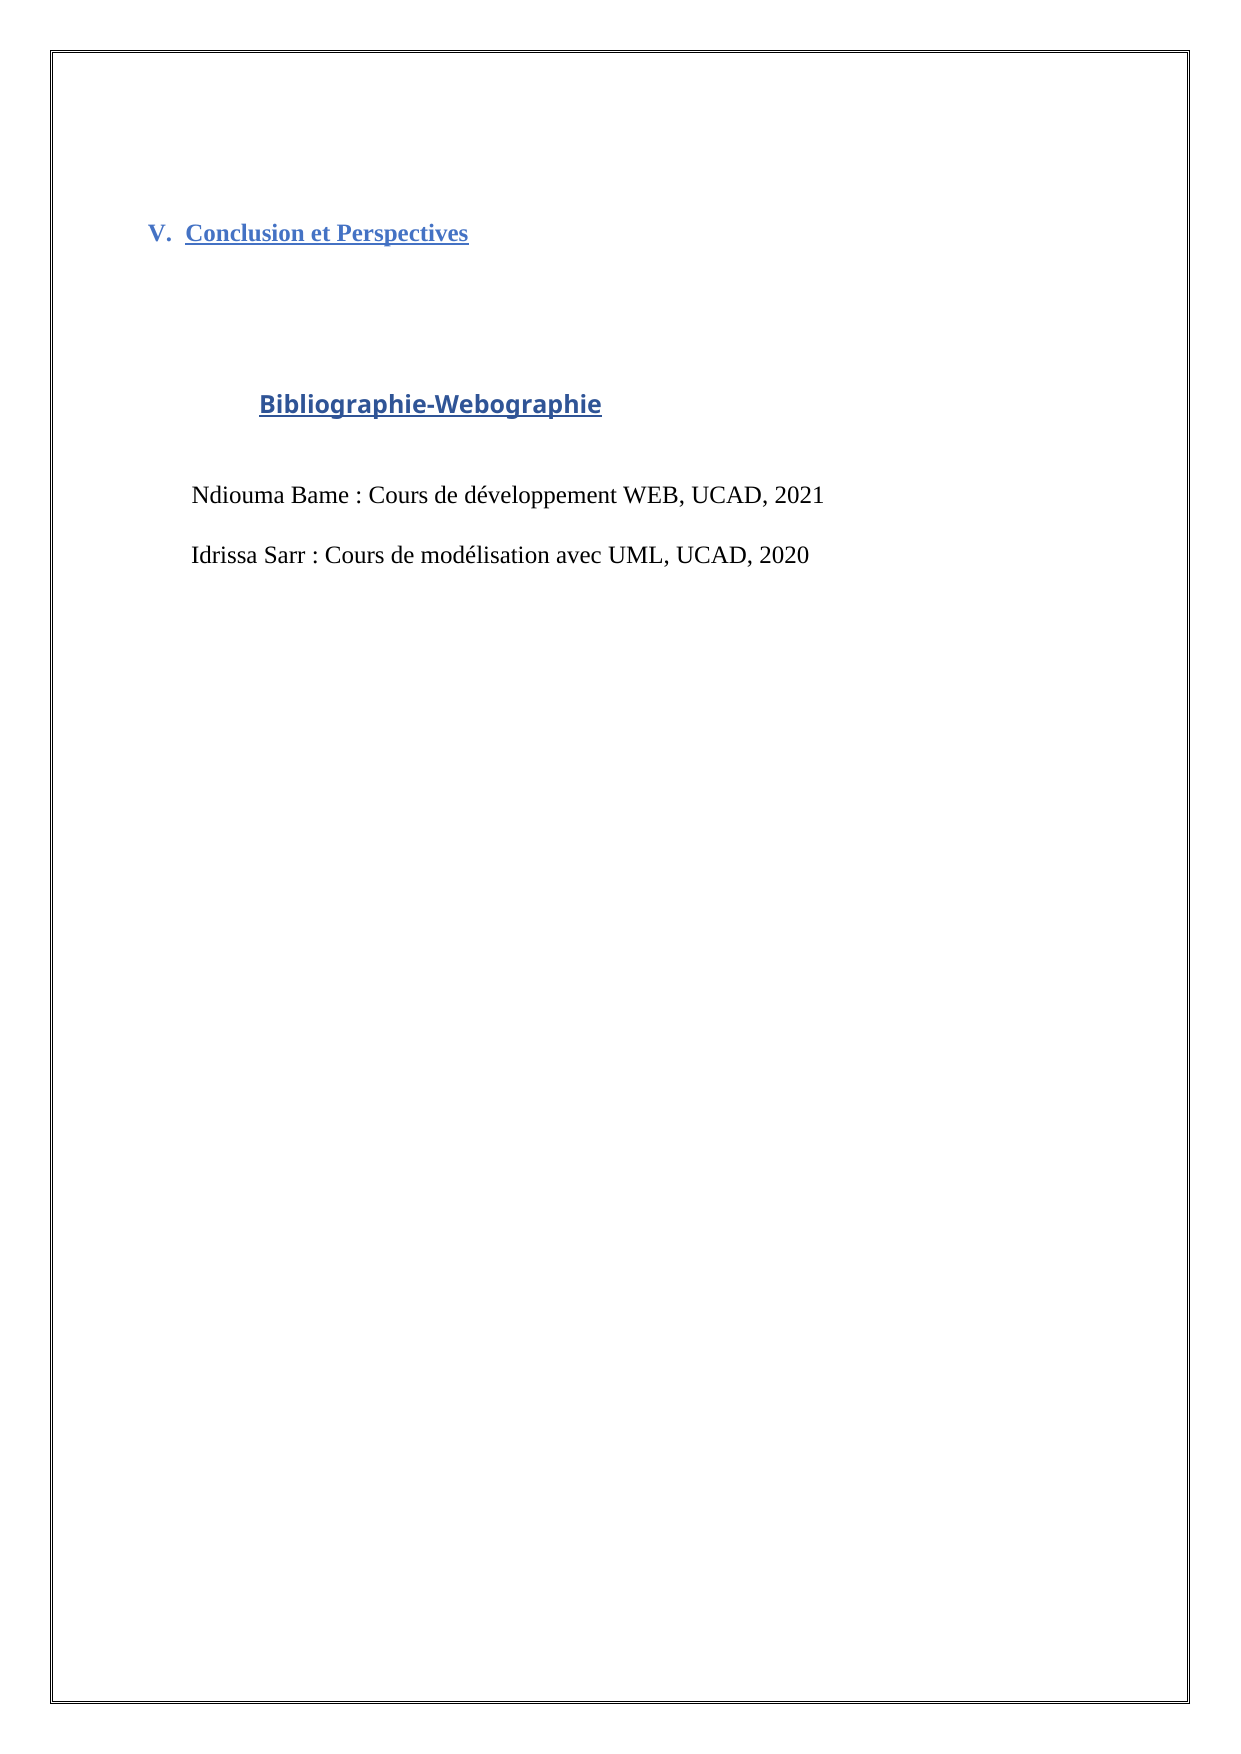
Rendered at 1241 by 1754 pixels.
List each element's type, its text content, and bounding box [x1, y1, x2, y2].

text Bibliographie-Webographie Ndiouma Bame : Cours de développement WEB, UCAD, 2021 [185, 386, 1093, 509]
text Idrissa Sarr : Cours de modélisation avec UML, UCAD, 2020 [148, 540, 1093, 569]
subtitle Conclusion et Perspectives [148, 218, 1093, 247]
